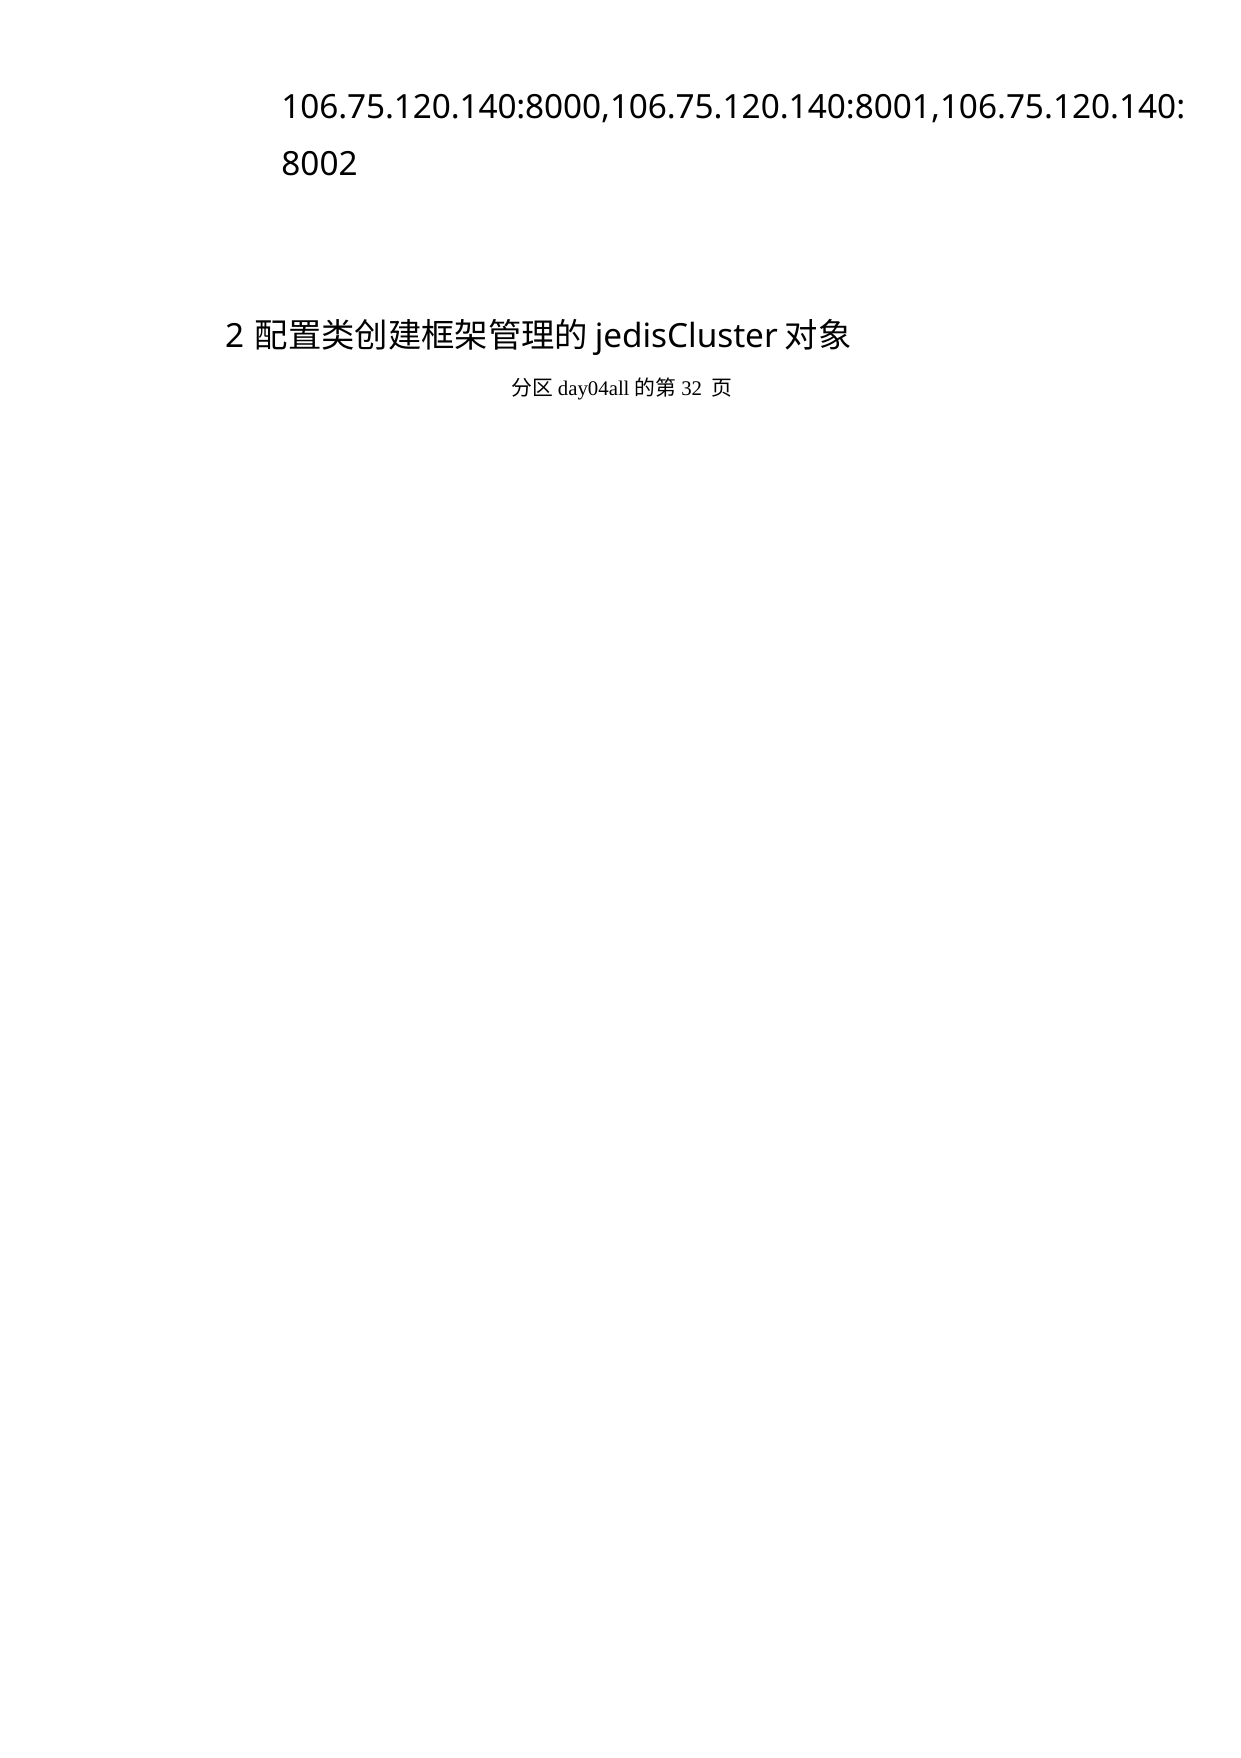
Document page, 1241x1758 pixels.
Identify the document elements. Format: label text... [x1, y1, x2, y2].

text 8002 [281, 140, 1194, 184]
text 分区 day04all 的第 32页 [511, 374, 1194, 401]
list 配置类创建框架管理的jedisCluster对象 [225, 312, 1194, 356]
text 106.75.120.140:8000,106.75.120.140:8001,106.75.120.140: [281, 83, 1194, 127]
